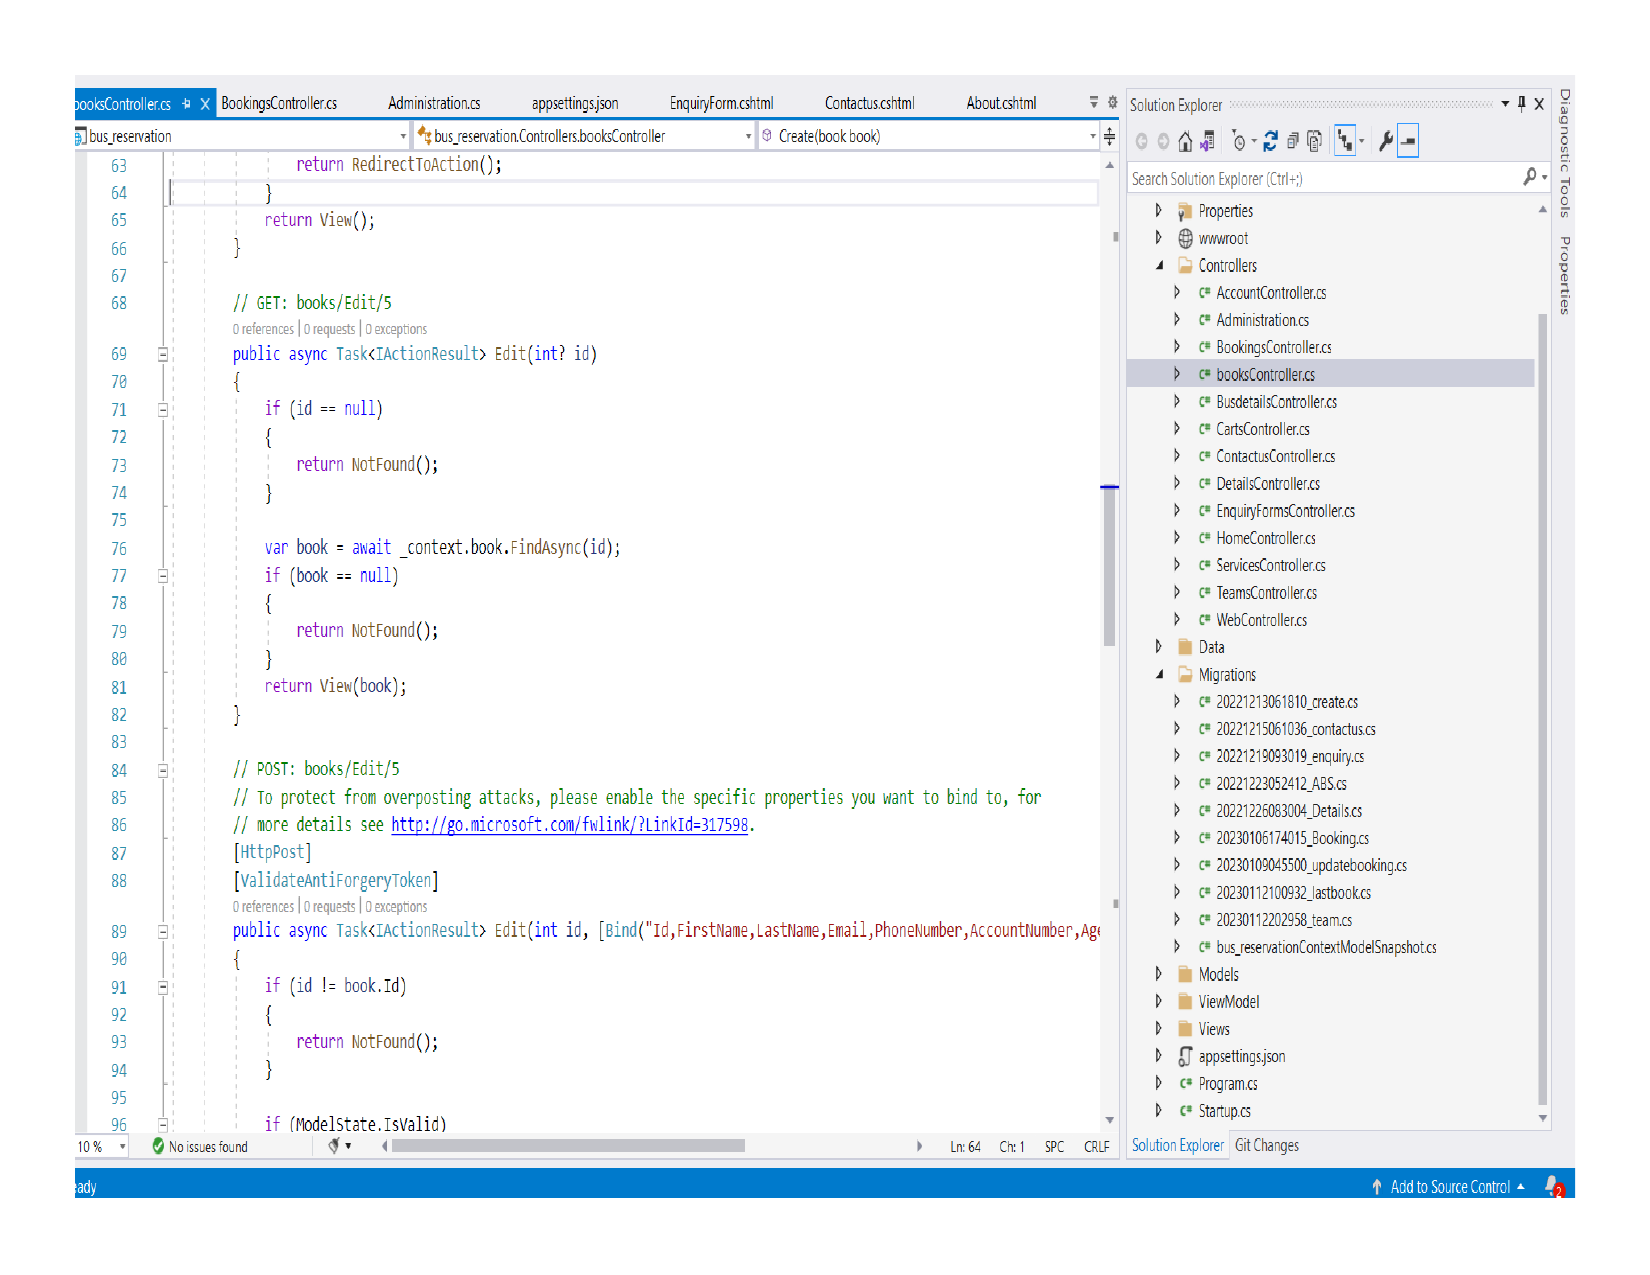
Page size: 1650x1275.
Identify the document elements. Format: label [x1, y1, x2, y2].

picture [75, 75, 1575, 1198]
